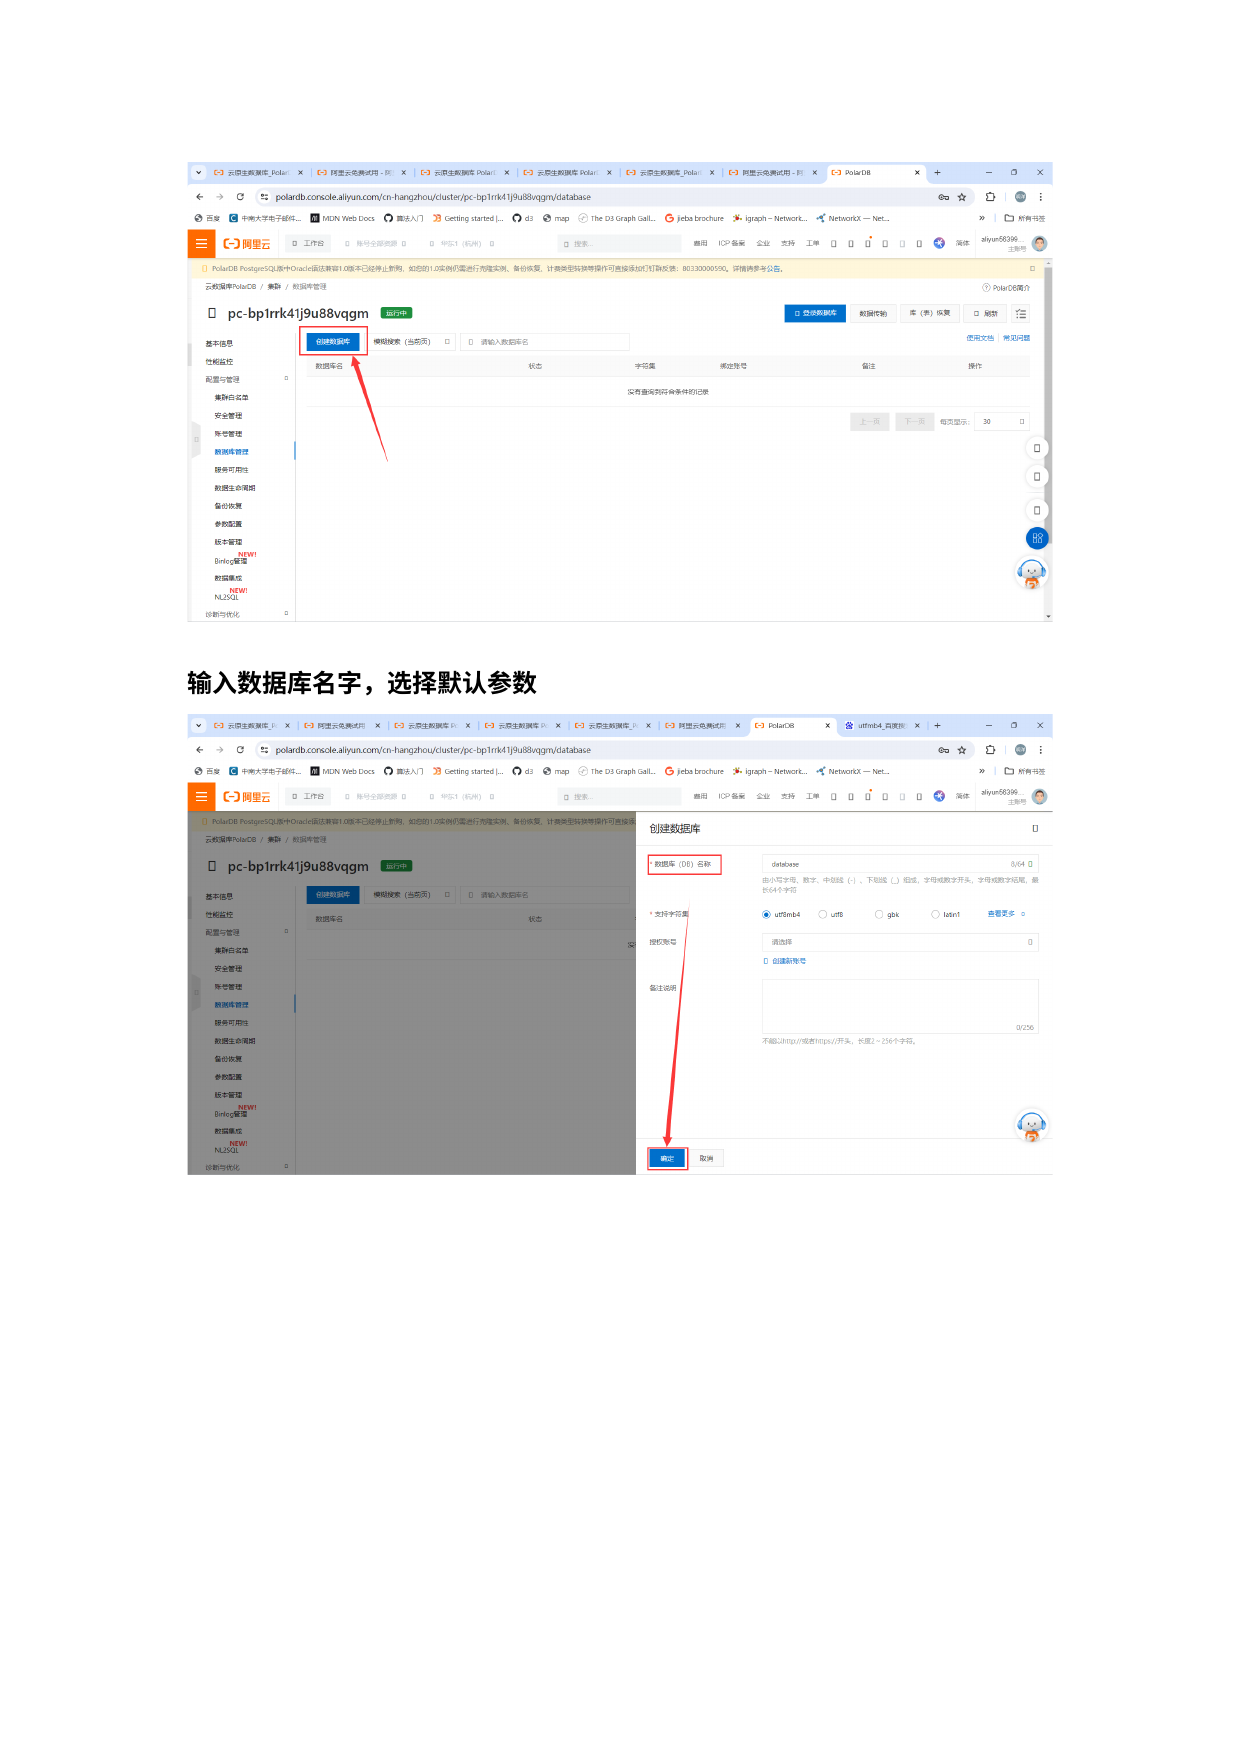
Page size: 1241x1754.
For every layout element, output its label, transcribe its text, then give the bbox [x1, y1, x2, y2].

picture [187, 162, 1053, 622]
text 输入数据库名字，选择默认参数 [187, 649, 1053, 714]
picture [187, 714, 1053, 1175]
